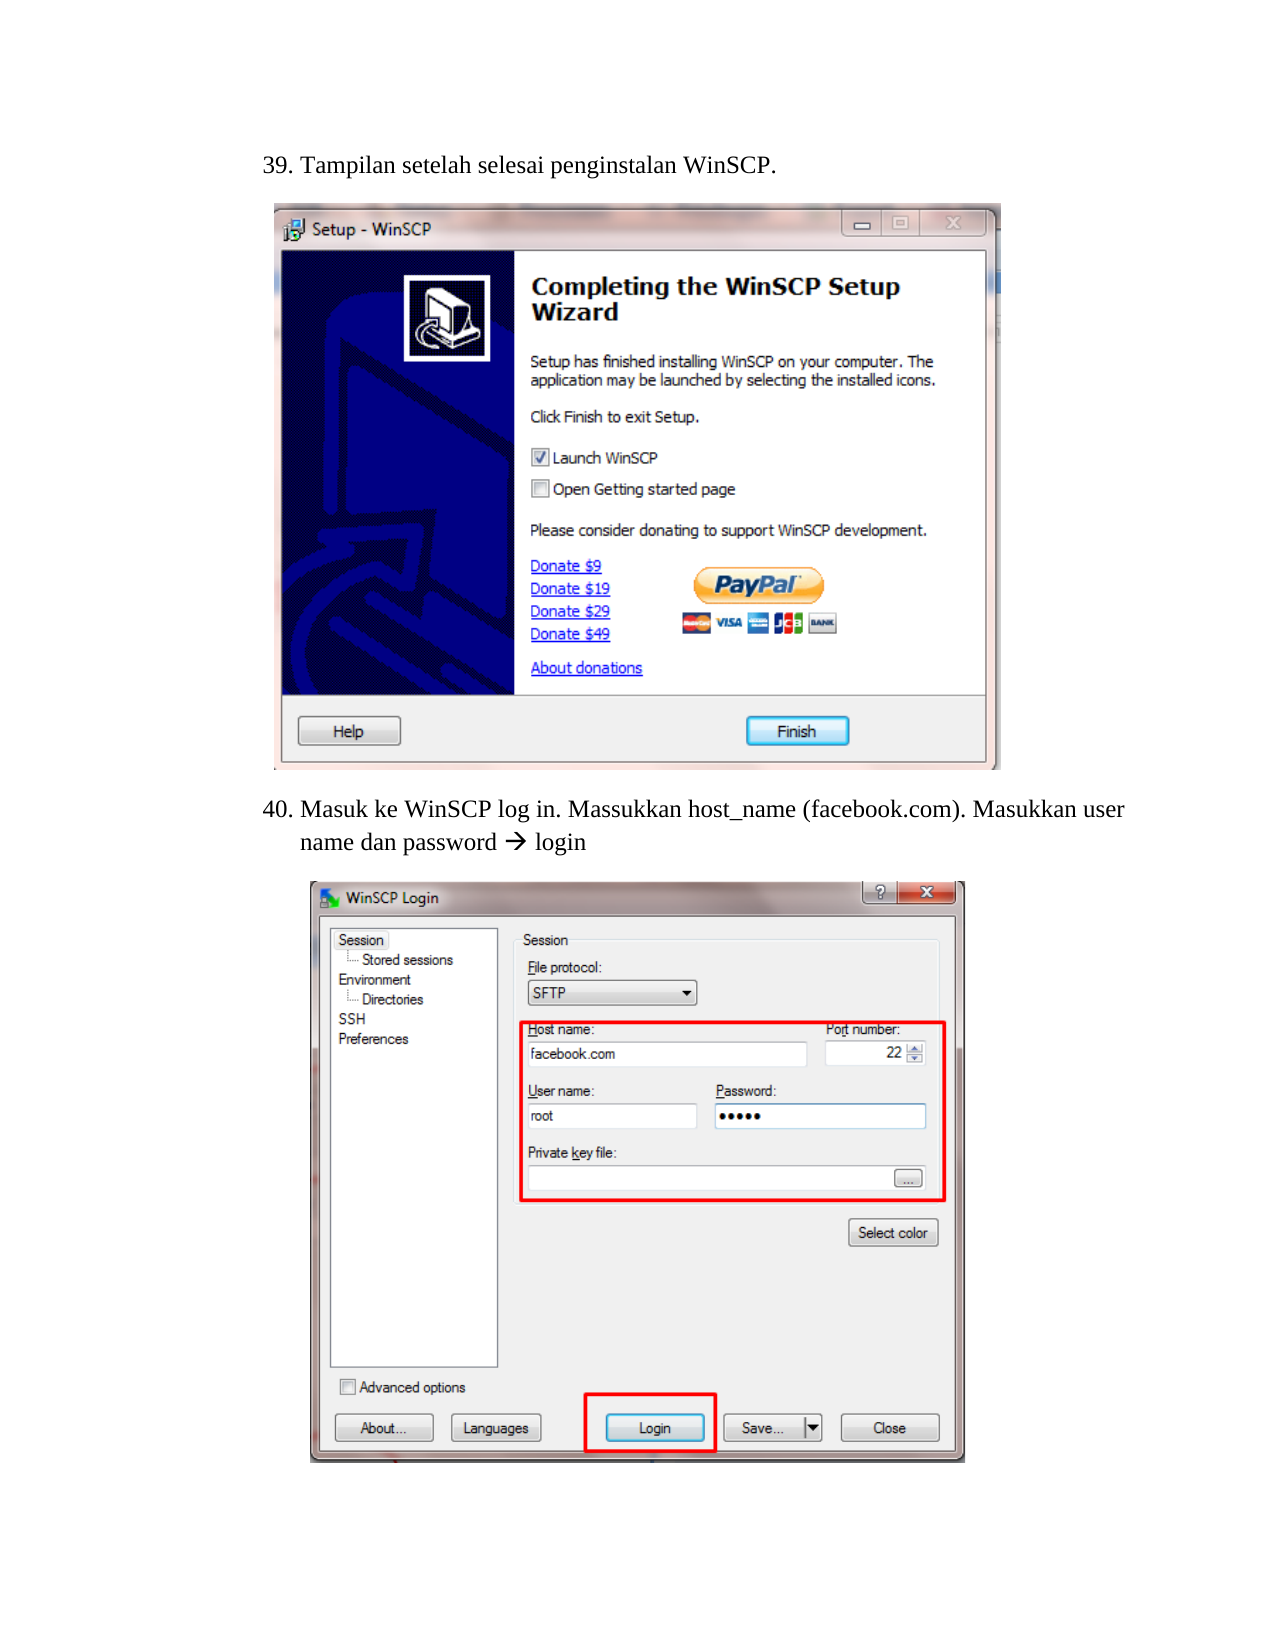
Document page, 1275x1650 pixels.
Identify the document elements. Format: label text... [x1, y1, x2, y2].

picture [310, 881, 966, 1463]
picture [274, 203, 1001, 770]
list Masuk ke WinSCP log in. Massukkan host_name (facebook.com). Masukkan user name dan password login [262, 794, 1125, 856]
list Tampilan setelah selesai penginstalan WinSCP. [262, 150, 1125, 179]
